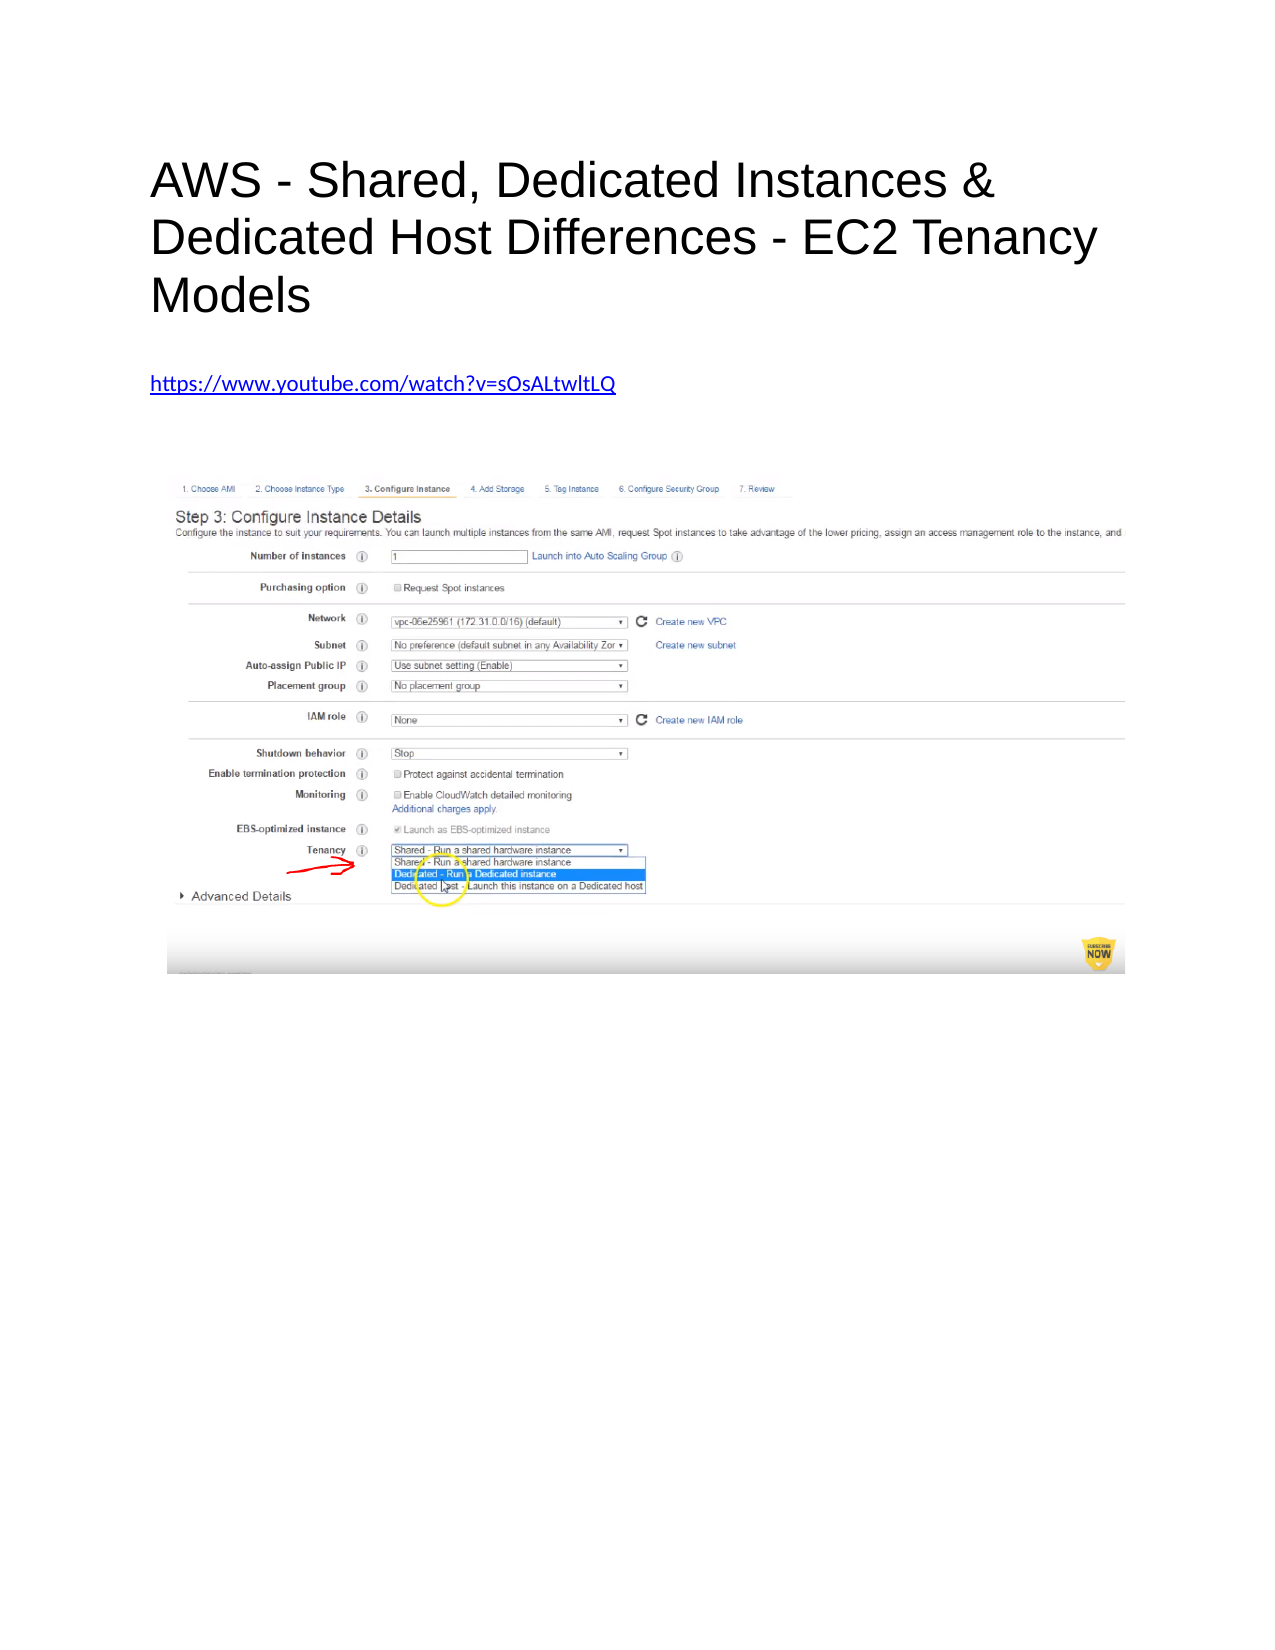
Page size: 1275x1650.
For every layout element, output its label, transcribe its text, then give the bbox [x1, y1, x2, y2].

text https://www.youtube.com/watch?v=sOsALtwltLQ [150, 369, 1125, 397]
picture [150, 463, 1125, 974]
text AWS - Shared, Dedicated Instances & Dedicated Host Differences - EC2 Tenancy Models [150, 150, 1125, 322]
